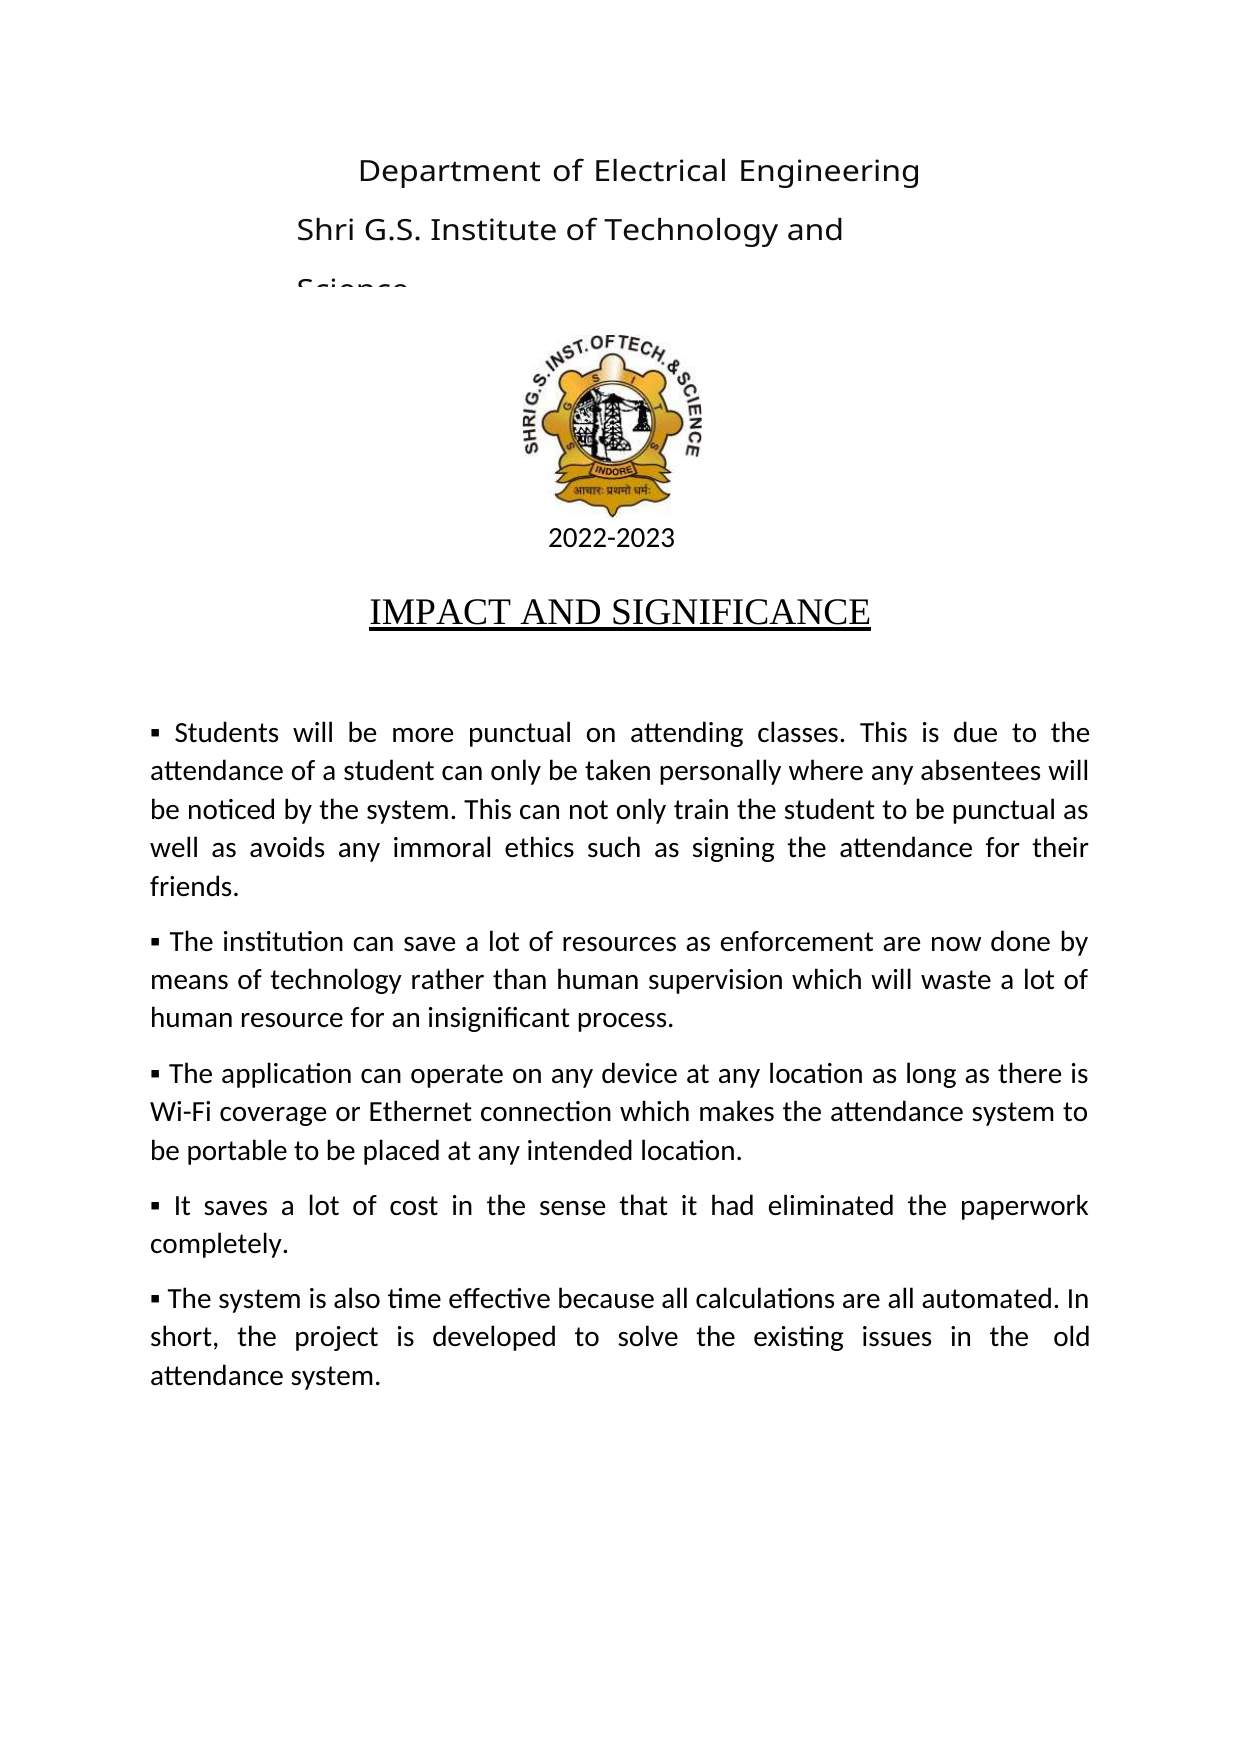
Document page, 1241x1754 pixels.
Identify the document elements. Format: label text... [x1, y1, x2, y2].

list The application can operate on any device at any location as long as there is Wi-Fi coverage or Ethernet connection which makes the attendance system to be portable to be placed at any intended location. [150, 1055, 1090, 1167]
list The system is also time effective because all calculations are all automated. In short, the project is developed to solve the existing issues in the old attendance system. [150, 1280, 1091, 1393]
list The institution can save a lot of resources as enforcement are now done by means of technology rather than human supervision which will waste a lot of human resource for an insignificant process. [150, 923, 1090, 1035]
list Students will be more punctual on attending classes. This is due to the attendance of a student can only be taken personally where any absentees will be noticed by the system. This can not only train the student to be punctual as well as avoids any immoral ethics such as signing the attendance for their friends. [150, 714, 1090, 903]
subtitle IMPACT AND SIGNIFICANCE [270, 590, 970, 633]
text 2022-2023 [133, 519, 1167, 554]
list It saves a lot of cost in the sense that it had eliminated the paperwork completely. [150, 1187, 1090, 1261]
picture [522, 335, 702, 518]
